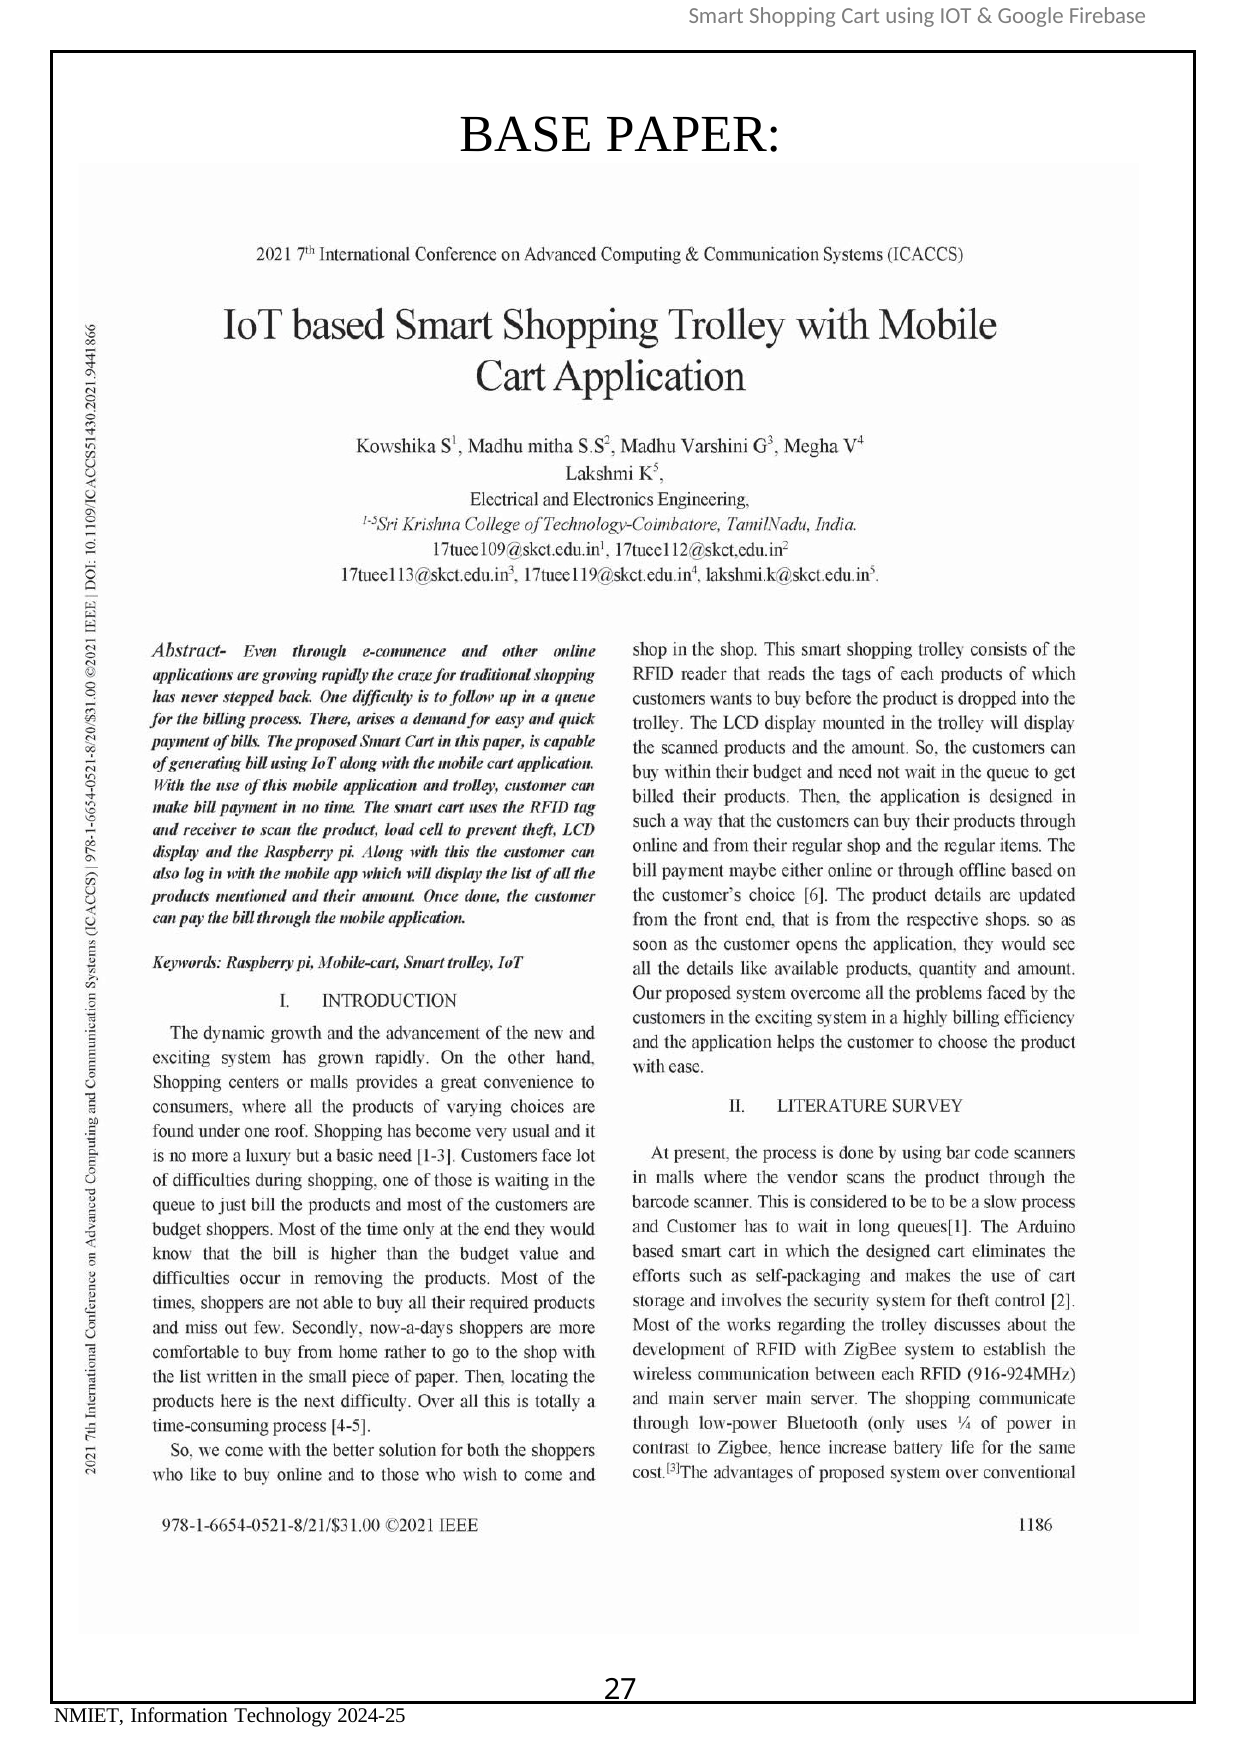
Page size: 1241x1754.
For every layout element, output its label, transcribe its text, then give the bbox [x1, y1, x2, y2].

subtitle BASE PAPER: [215, 103, 1025, 163]
picture [78, 163, 1140, 1634]
